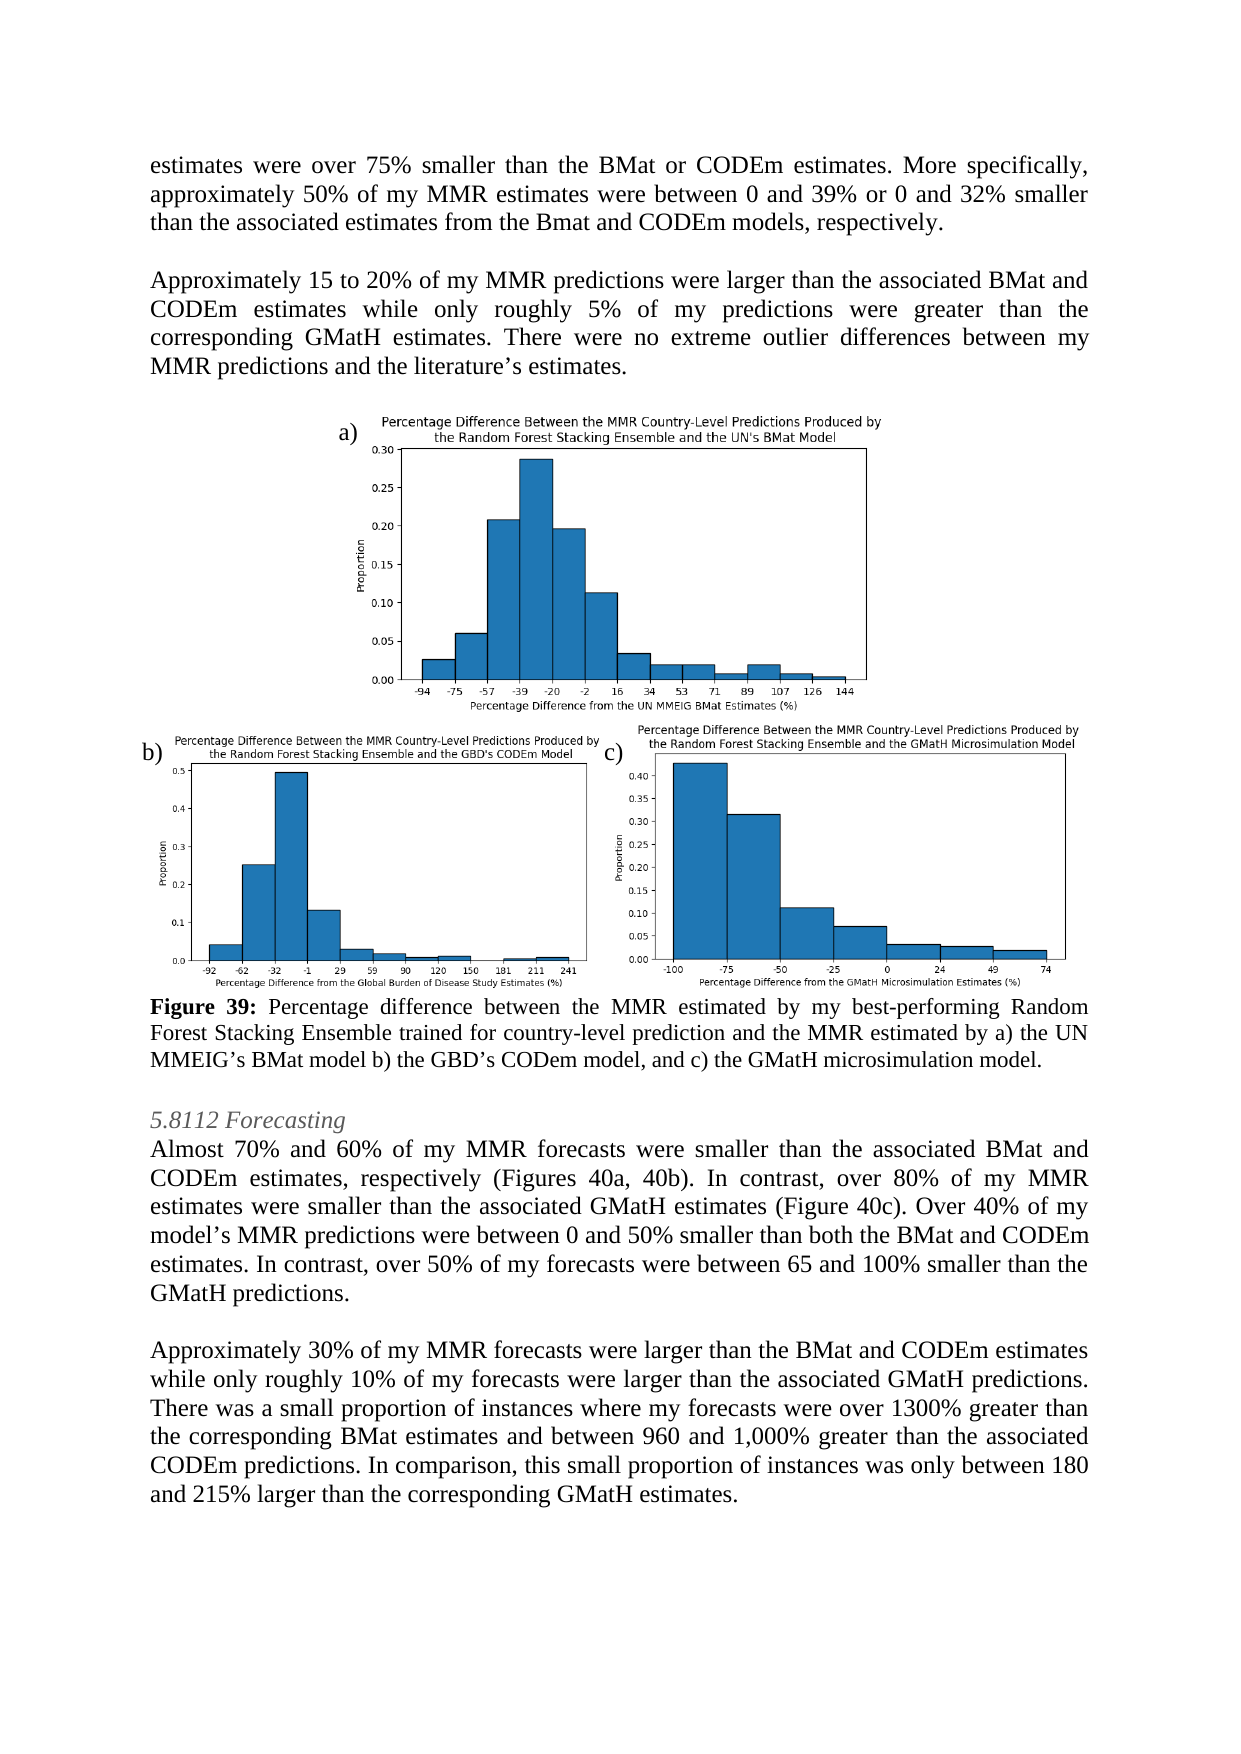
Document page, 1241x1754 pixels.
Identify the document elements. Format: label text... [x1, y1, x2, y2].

picture [152, 408, 1088, 994]
text Approximately 30% of my MMR forecasts were larger than the BMat and CODEm estimates while only roughly 10% of my forecasts were larger than the associated GMatH predictions. There was a small proportion of instances where my forecasts were over 1300% greater than the corresponding BMat estimates and between 960 and 1,000% greater than the associated CODEm predictions. In comparison, this small proportion of instances was only between 180 and 215% larger than the corresponding GMatH estimates. [150, 1335, 1090, 1508]
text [150, 150, 1090, 236]
text Approximately 15 to 20% of my MMR predictions were larger than the associated BMat and CODEm estimates while only roughly 5% of my predictions were greater than the corresponding GMatH estimates. There were no extreme outlier differences between my MMR predictions and the literature’s estimates. [150, 265, 1090, 380]
text Figure 39: Percentage difference between the MMR estimated by my best-performing Random Forest Stacking Ensemble trained for country-level prediction and the MMR estimated by a) the UN MMEIG’s BMat model b) the GBD’s CODem model, and c) the GMatH microsimulation model. [150, 993, 1090, 1072]
text Almost 70% and 60% of my MMR forecasts were smaller than the associated BMat and CODEm estimates, respectively (Figures 40a, 40b). In contrast, over 80% of my MMR estimates were smaller than the associated GMatH estimates (Figure 40c). Over 40% of my model’s MMR predictions were between 0 and 50% smaller than both the BMat and CODEm estimates. In contrast, over 50% of my forecasts were between 65 and 100% smaller than the GMatH predictions. [150, 1134, 1090, 1306]
subtitle 5.8112 Forecasting [150, 1105, 1090, 1134]
